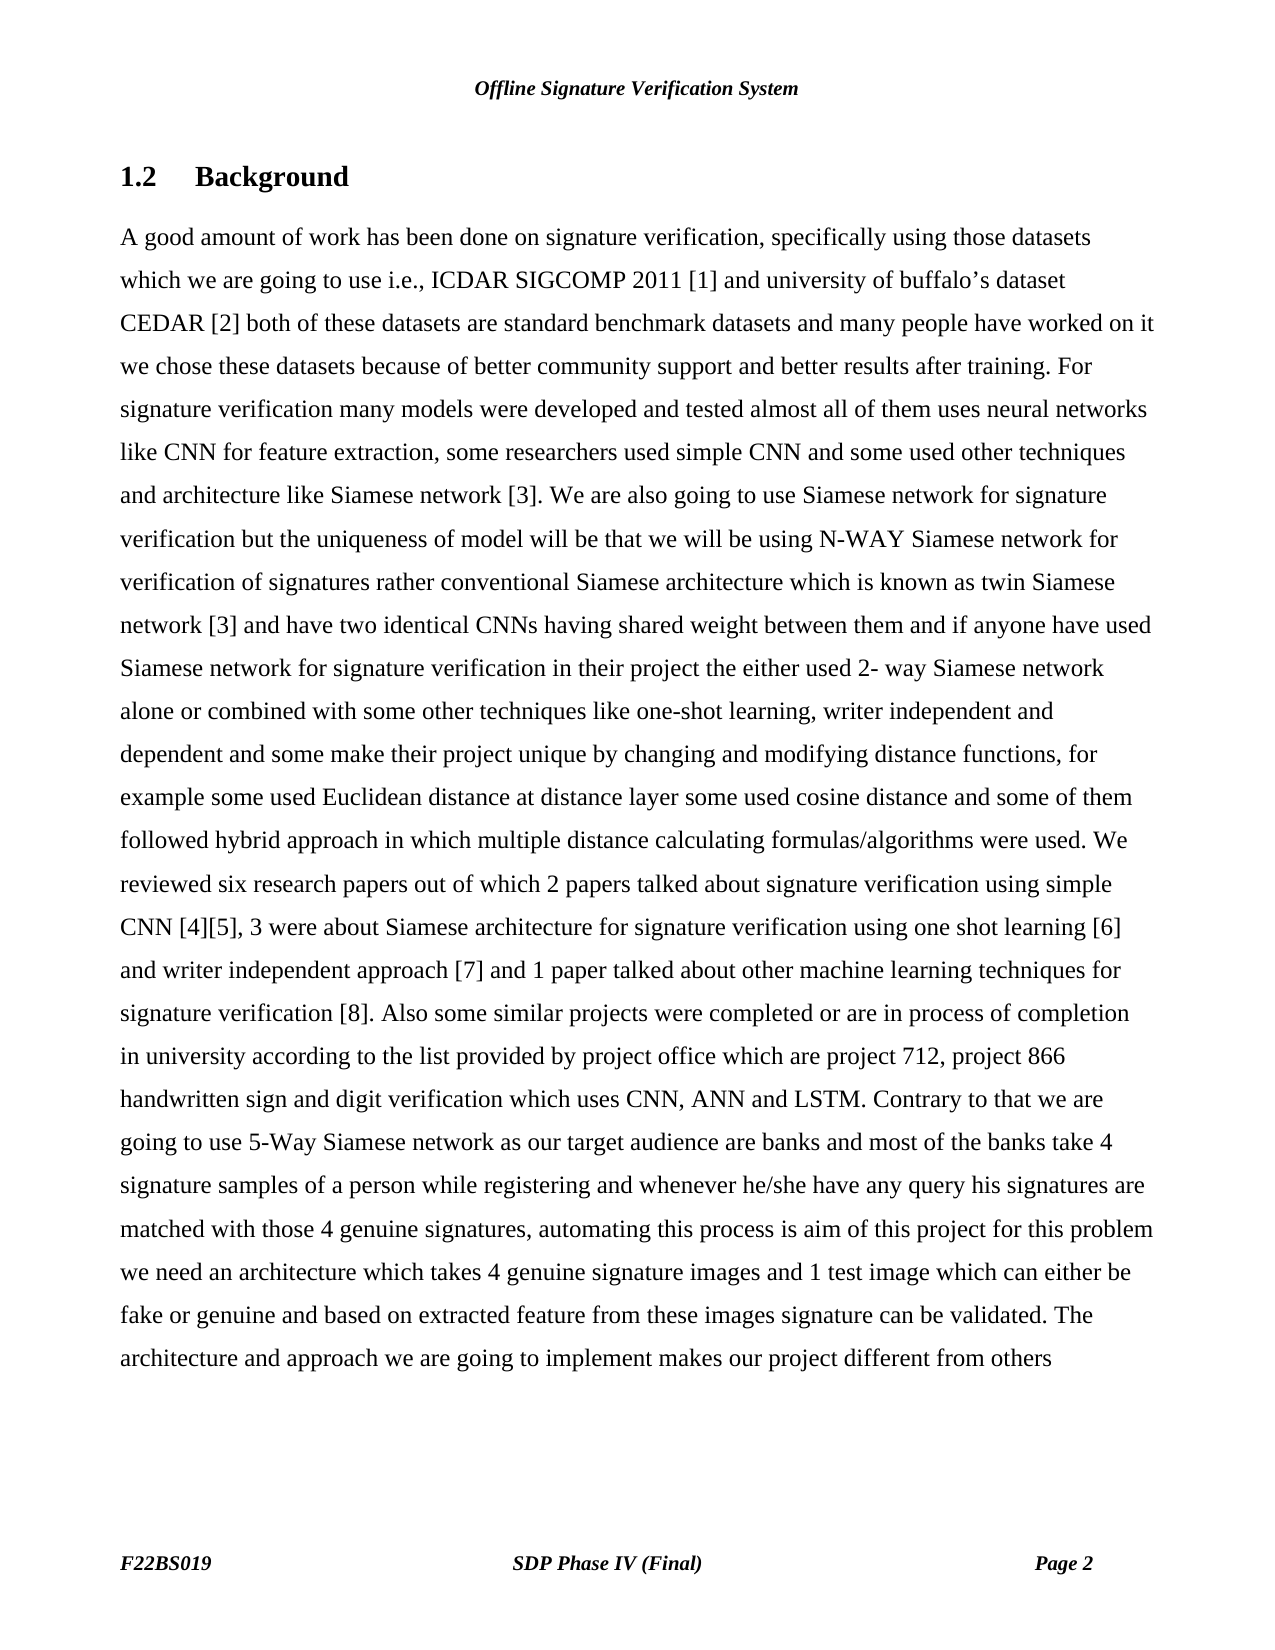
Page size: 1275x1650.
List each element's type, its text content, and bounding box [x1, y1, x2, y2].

text A good amount of work has been done on signature verification, specifically using those datasets which we are going to use i.e., ICDAR SIGCOMP 2011 [1] and university of buffalo’s dataset CEDAR [2] both of these datasets are standard benchmark datasets and many people have worked on it we chose these datasets because of better community support and better results after training. For signature verification many models were developed and tested almost all of them uses neural networks like CNN for feature extraction, some researchers used simple CNN and some used other techniques and architecture like Siamese network [3]. We are also going to use Siamese network for signature verification but the uniqueness of model will be that we will be using N-WAY Siamese network for verification of signatures rather conventional Siamese architecture which is known as twin Siamese network [3] and have two identical CNNs having shared weight between them and if anyone have used Siamese network for signature verification in their project the either used 2- way Siamese network alone or combined with some other techniques like one-shot learning, writer independent and dependent and some make their project unique by changing and modifying distance functions, for example some used Euclidean distance at distance layer some used cosine distance and some of them followed hybrid approach in which multiple distance calculating formulas/algorithms were used. We reviewed six research papers out of which 2 papers talked about signature verification using simple CNN [4][5], 3 were about Siamese architecture for signature verification using one shot learning [6] and writer independent approach [7] and 1 paper talked about other machine learning techniques for signature verification [8]. Also some similar projects were completed or are in process of completion in university according to the list provided by project office which are project 712, project 866 handwritten sign and digit verification which uses CNN, ANN and LSTM. Contrary to that we are going to use 5-Way Siamese network as our target audience are banks and most of the banks take 4 signature samples of a person while registering and whenever he/she have any query his signatures are matched with those 4 genuine signatures, automating this process is aim of this project for this problem we need an architecture which takes 4 genuine signature images and 1 test image which can either be fake or genuine and based on extracted feature from these images signature can be validated. The architecture and approach we are going to implement makes our project different from others [120, 222, 1155, 1372]
subtitle Background [120, 159, 1155, 193]
